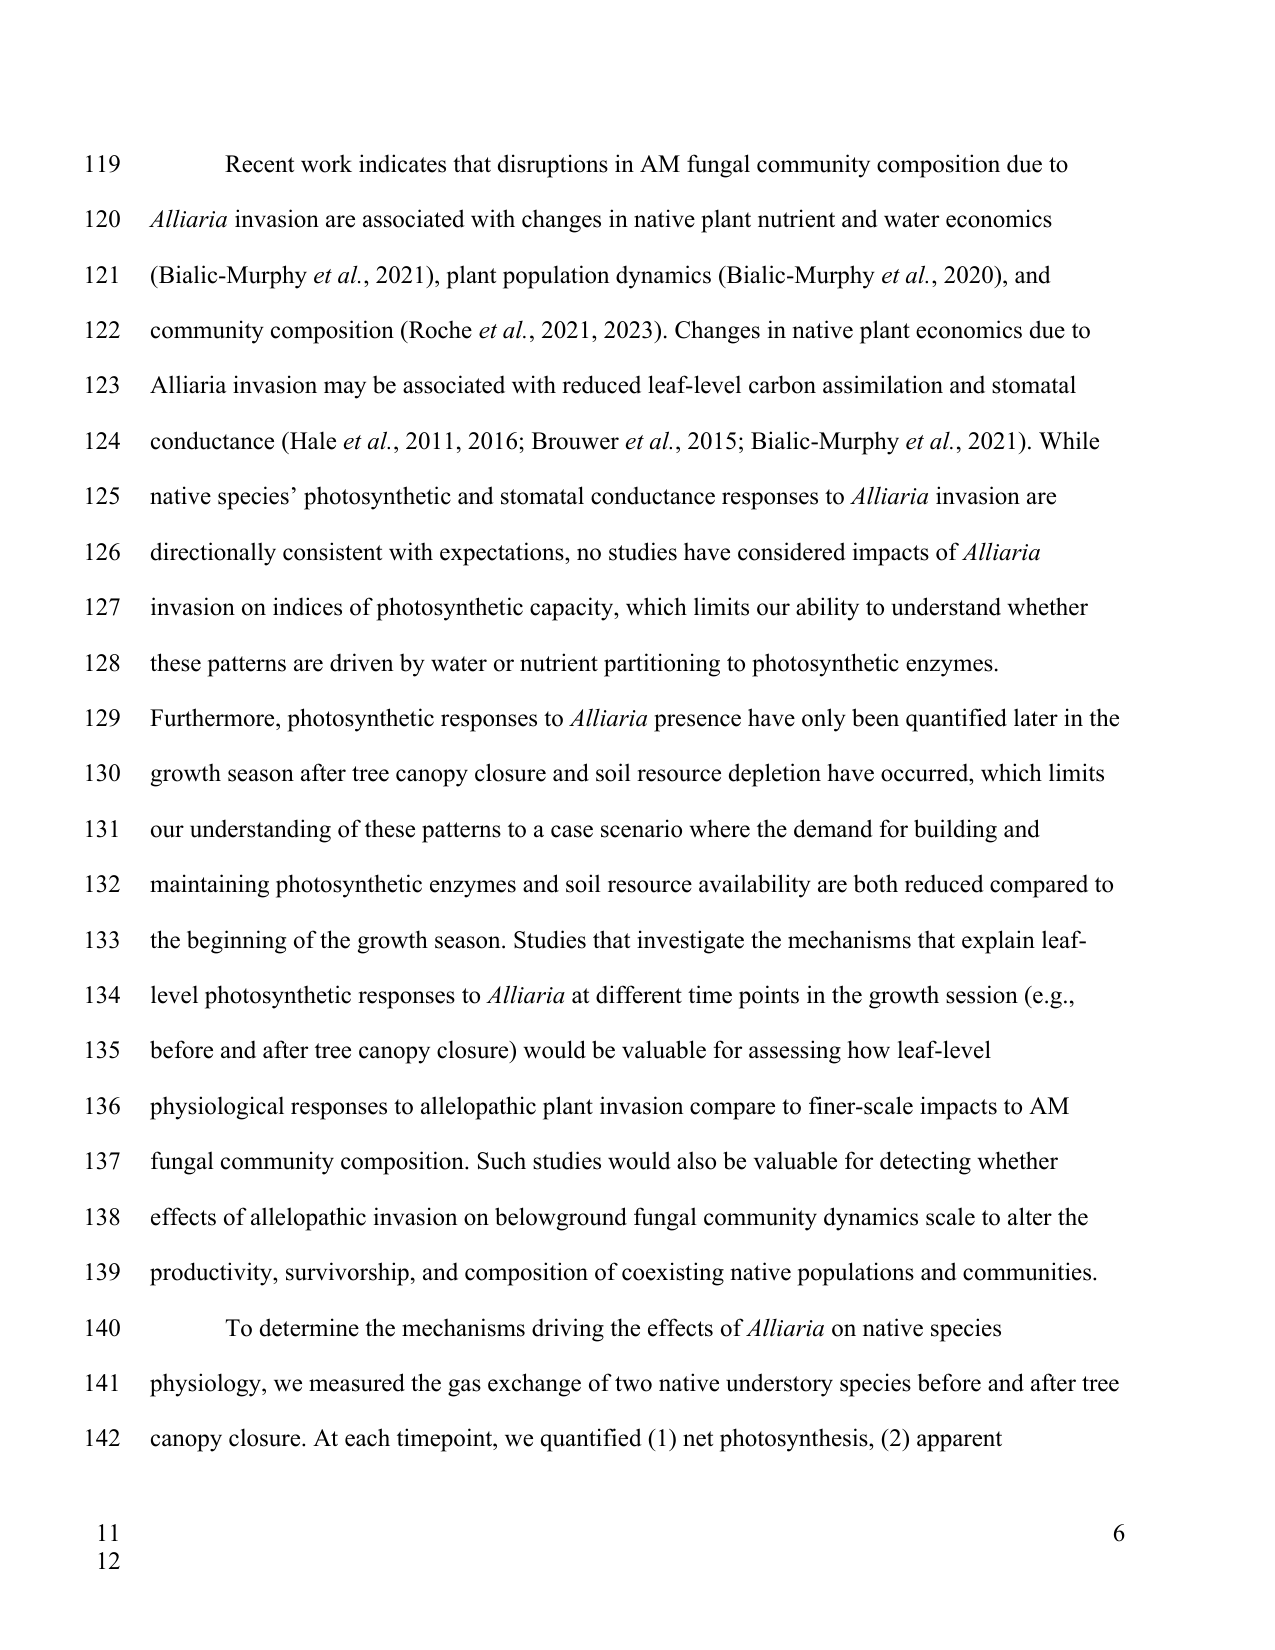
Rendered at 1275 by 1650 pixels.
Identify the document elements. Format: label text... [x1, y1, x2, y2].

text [150, 1314, 1125, 1452]
text Recent work indicates that disruptions in AM fungal community composition due to Alliaria invasion are associated with changes in native plant nutrient and water economics , plant population dynamics , and community composition . Changes in native plant economics due to Alliaria invasion may be associated with reduced leaf-level carbon assimilation and stomatal conductance . While native species’ photosynthetic and stomatal conductance responses to Alliaria invasion are directionally consistent with expectations, no studies have considered impacts of Alliaria invasion on indices of photosynthetic capacity, which limits our ability to understand whether these patterns are driven by water or nutrient partitioning to photosynthetic enzymes. Furthermore, photosynthetic responses to Alliaria presence have only been quantified later in the growth season after tree canopy closure and soil resource depletion have occurred, which limits our understanding of these patterns to a case scenario where the demand for building and maintaining photosynthetic enzymes and soil resource availability are both reduced compared to the beginning of the growth season. Studies that investigate the mechanisms that explain leaf-level photosynthetic responses to Alliaria at different time points in the growth session (e.g., before and after tree canopy closure) would be valuable for assessing how leaf-level physiological responses to allelopathic plant invasion compare to finer-scale impacts to AM fungal community composition. Such studies would also be valuable for detecting whether effects of allelopathic invasion on belowground fungal community dynamics scale to alter the productivity, survivorship, and composition of coexisting native populations and communities. [150, 150, 1125, 1286]
